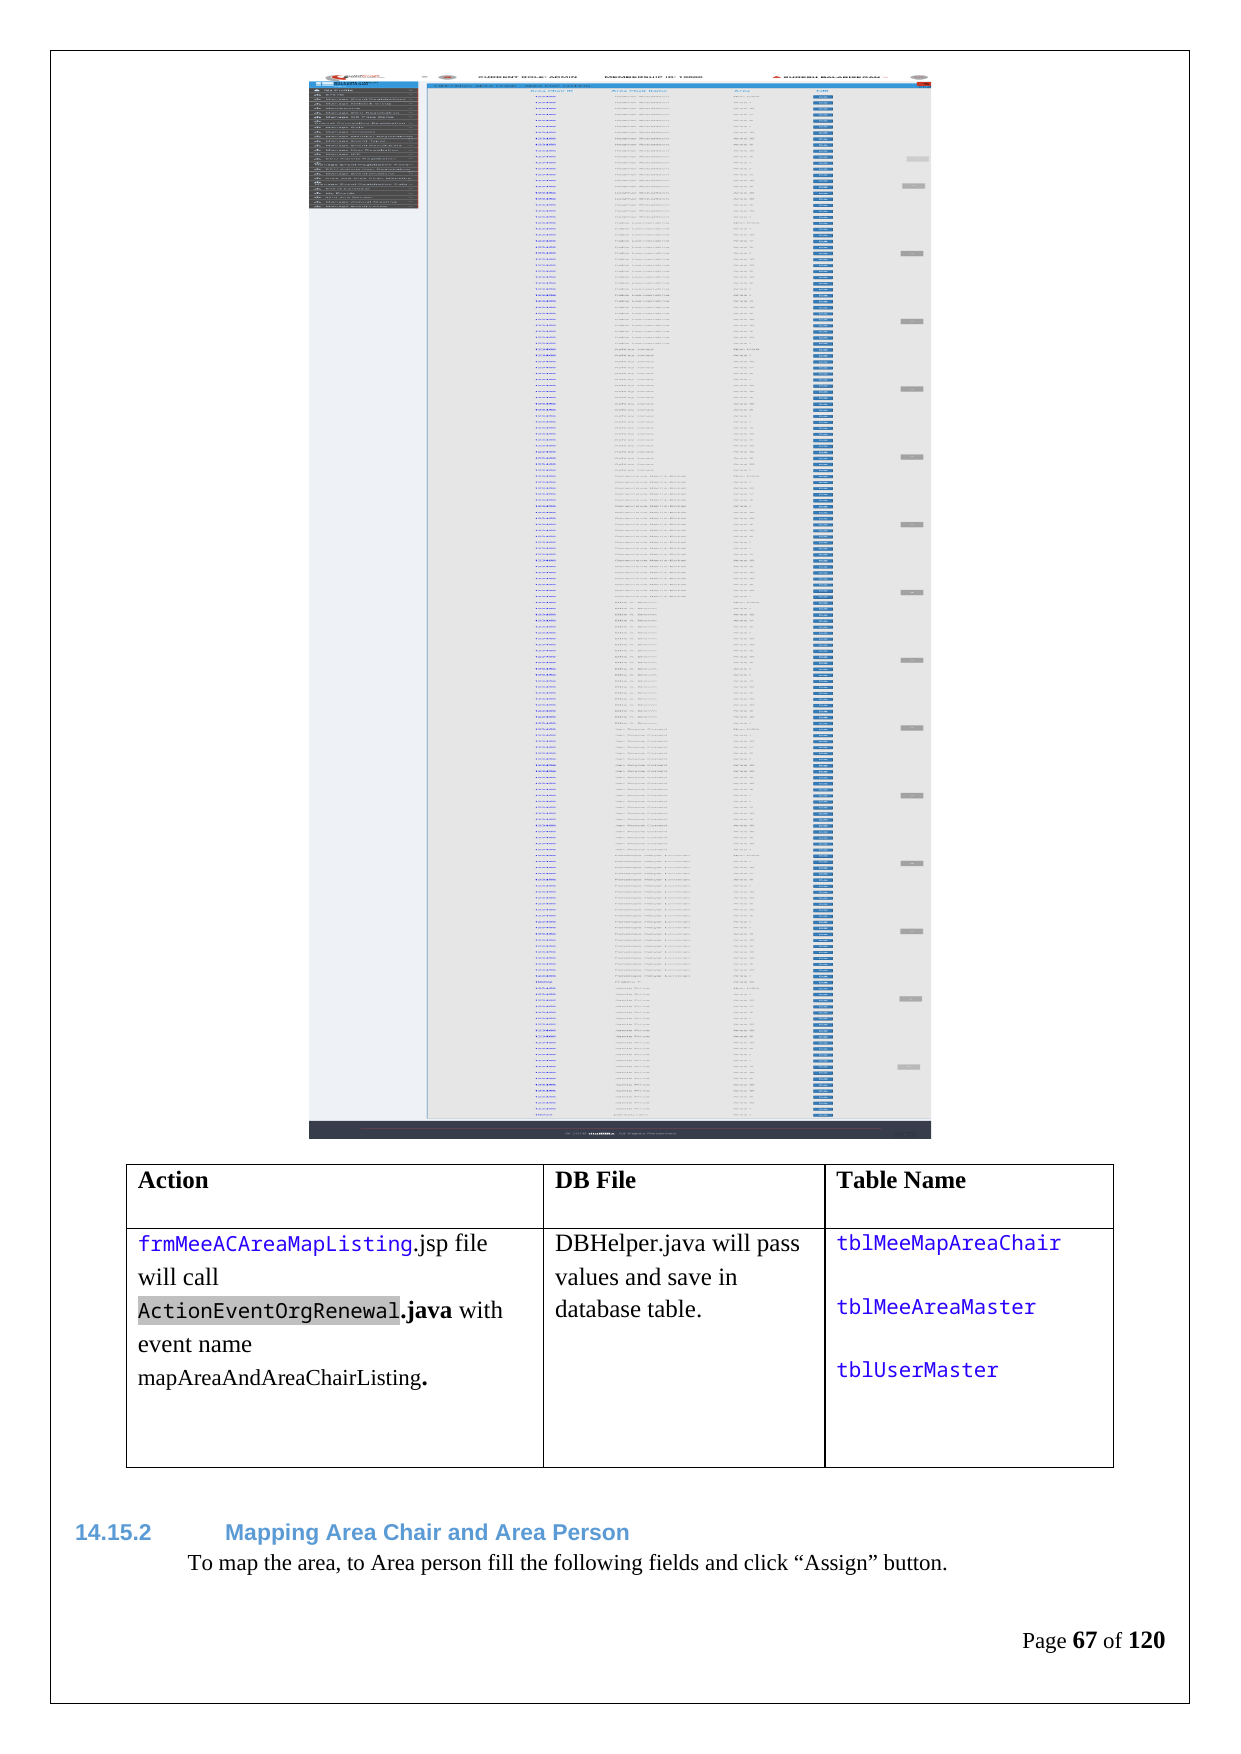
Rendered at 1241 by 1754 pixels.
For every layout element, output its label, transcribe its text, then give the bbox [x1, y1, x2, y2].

table_cell frmMeeACAreaMapListing.jsp file will call ActionEventOrgRenewal.java with event name mapAreaAndAreaChairListing. [127, 1229, 543, 1467]
table_cell tblMeeMapAreaChair tblMeeAreaMaster tblUserMaster [826, 1229, 1113, 1467]
table_header Action [127, 1165, 543, 1227]
table_header Table Name [826, 1165, 1113, 1227]
text To map the area, to Area person fill the following fields and click “Assign” button. [150, 1549, 1165, 1576]
picture [309, 75, 932, 1139]
table_cell DBHelper.java will pass values and save in database table. [544, 1229, 824, 1467]
subtitle Mapping Area Chair and Area Person [75, 1519, 1165, 1545]
table_header DB File [544, 1165, 824, 1227]
